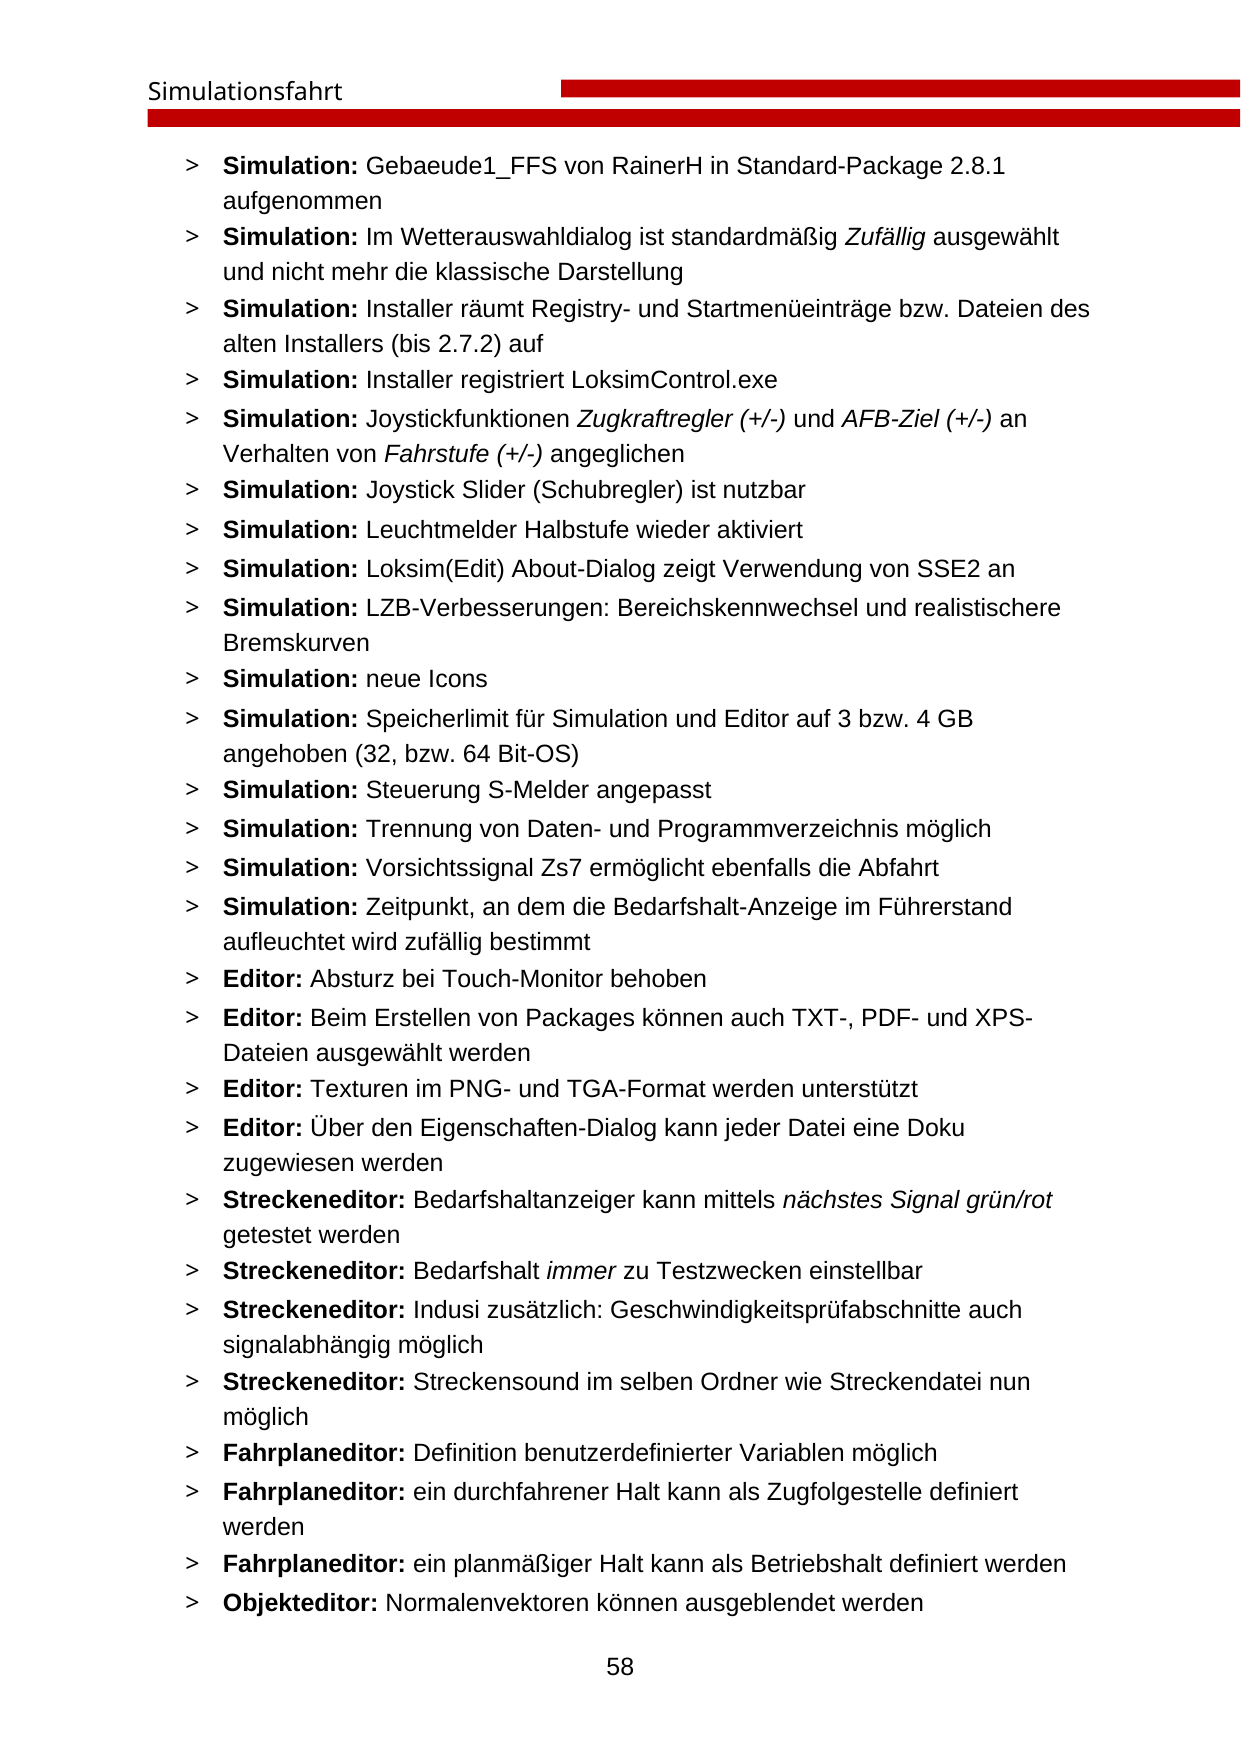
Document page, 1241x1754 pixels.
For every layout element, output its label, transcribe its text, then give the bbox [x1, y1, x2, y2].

list Simulation: Trennung von Daten- und Programmverzeichnis möglich [185, 811, 1093, 845]
list Fahrplaneditor: ein durchfahrener Halt kann als Zugfolgestelle definiert werden [185, 1474, 1093, 1541]
list Streckeneditor: Bedarfshalt immer zu Testzwecken einstellbar [185, 1253, 1093, 1287]
list Fahrplaneditor: Definition benutzerdefinierter Variablen möglich [185, 1435, 1093, 1469]
list Simulation: Zeitpunkt, an dem die Bedarfshalt-Anzeige im Führerstand aufleuchtet wird zufällig bestimmt [185, 889, 1093, 956]
list Simulation: LZB-Verbesserungen: Bereichskennwechsel und realistischere Bremskurven [185, 590, 1093, 657]
list Simulation: Installer registriert LoksimControl.exe [185, 362, 1093, 396]
list Simulation: Vorsichtssignal Zs7 ermöglicht ebenfalls die Abfahrt [185, 850, 1093, 884]
list Simulation: Joystick Slider (Schubregler) ist nutzbar [185, 472, 1093, 506]
list Simulation: Im Wetterauswahldialog ist standardmäßig Zufällig ausgewählt und nicht mehr die klassische Darstellung [185, 219, 1093, 286]
list Streckeneditor: Streckensound im selben Ordner wie Streckendatei nun möglich [185, 1363, 1093, 1430]
list Simulation: Gebaeude1_FFS von RainerH in Standard-Package 2.8.1 aufgenommen [185, 148, 1093, 215]
list Streckeneditor: Bedarfshaltanzeiger kann mittels nächstes Signal grün/rot getestet werden [185, 1181, 1093, 1248]
list Editor: Absturz bei Touch-Monitor behoben [185, 960, 1093, 994]
list Simulation: Leuchtmelder Halbstufe wieder aktiviert [185, 511, 1093, 545]
list Simulation: Installer räumt Registry- und Startmenüeinträge bzw. Dateien des alten Installers (bis 2.7.2) auf [185, 290, 1093, 357]
list Streckeneditor: Indusi zusätzlich: Geschwindigkeitsprüfabschnitte auch signalabhängig möglich [185, 1292, 1093, 1359]
list Simulation: Joystickfunktionen Zugkraftregler (+/-) und AFB-Ziel (+/-) an Verhalten von Fahrstufe (+/-) angeglichen [185, 401, 1093, 468]
list Objekteditor: Normalenvektoren können ausgeblendet werden [185, 1584, 1093, 1618]
list Editor: Über den Eigenschaften-Dialog kann jeder Datei eine Doku zugewiesen werden [185, 1110, 1093, 1177]
list Simulation: neue Icons [185, 661, 1093, 695]
list Editor: Texturen im PNG- und TGA-Format werden unterstützt [185, 1071, 1093, 1105]
list Fahrplaneditor: ein planmäßiger Halt kann als Betriebshalt definiert werden [185, 1545, 1093, 1579]
list Simulation: Speicherlimit für Simulation und Editor auf 3 bzw. 4 GB angehoben (32, bzw. 64 Bit-OS) [185, 700, 1093, 767]
list Simulation: Steuerung S-Melder angepasst [185, 772, 1093, 806]
list Editor: Beim Erstellen von Packages können auch TXT-, PDF- und XPS-Dateien ausgewählt werden [185, 999, 1093, 1067]
list Simulation: Loksim(Edit) About-Dialog zeigt Verwendung von SSE2 an [185, 551, 1093, 584]
